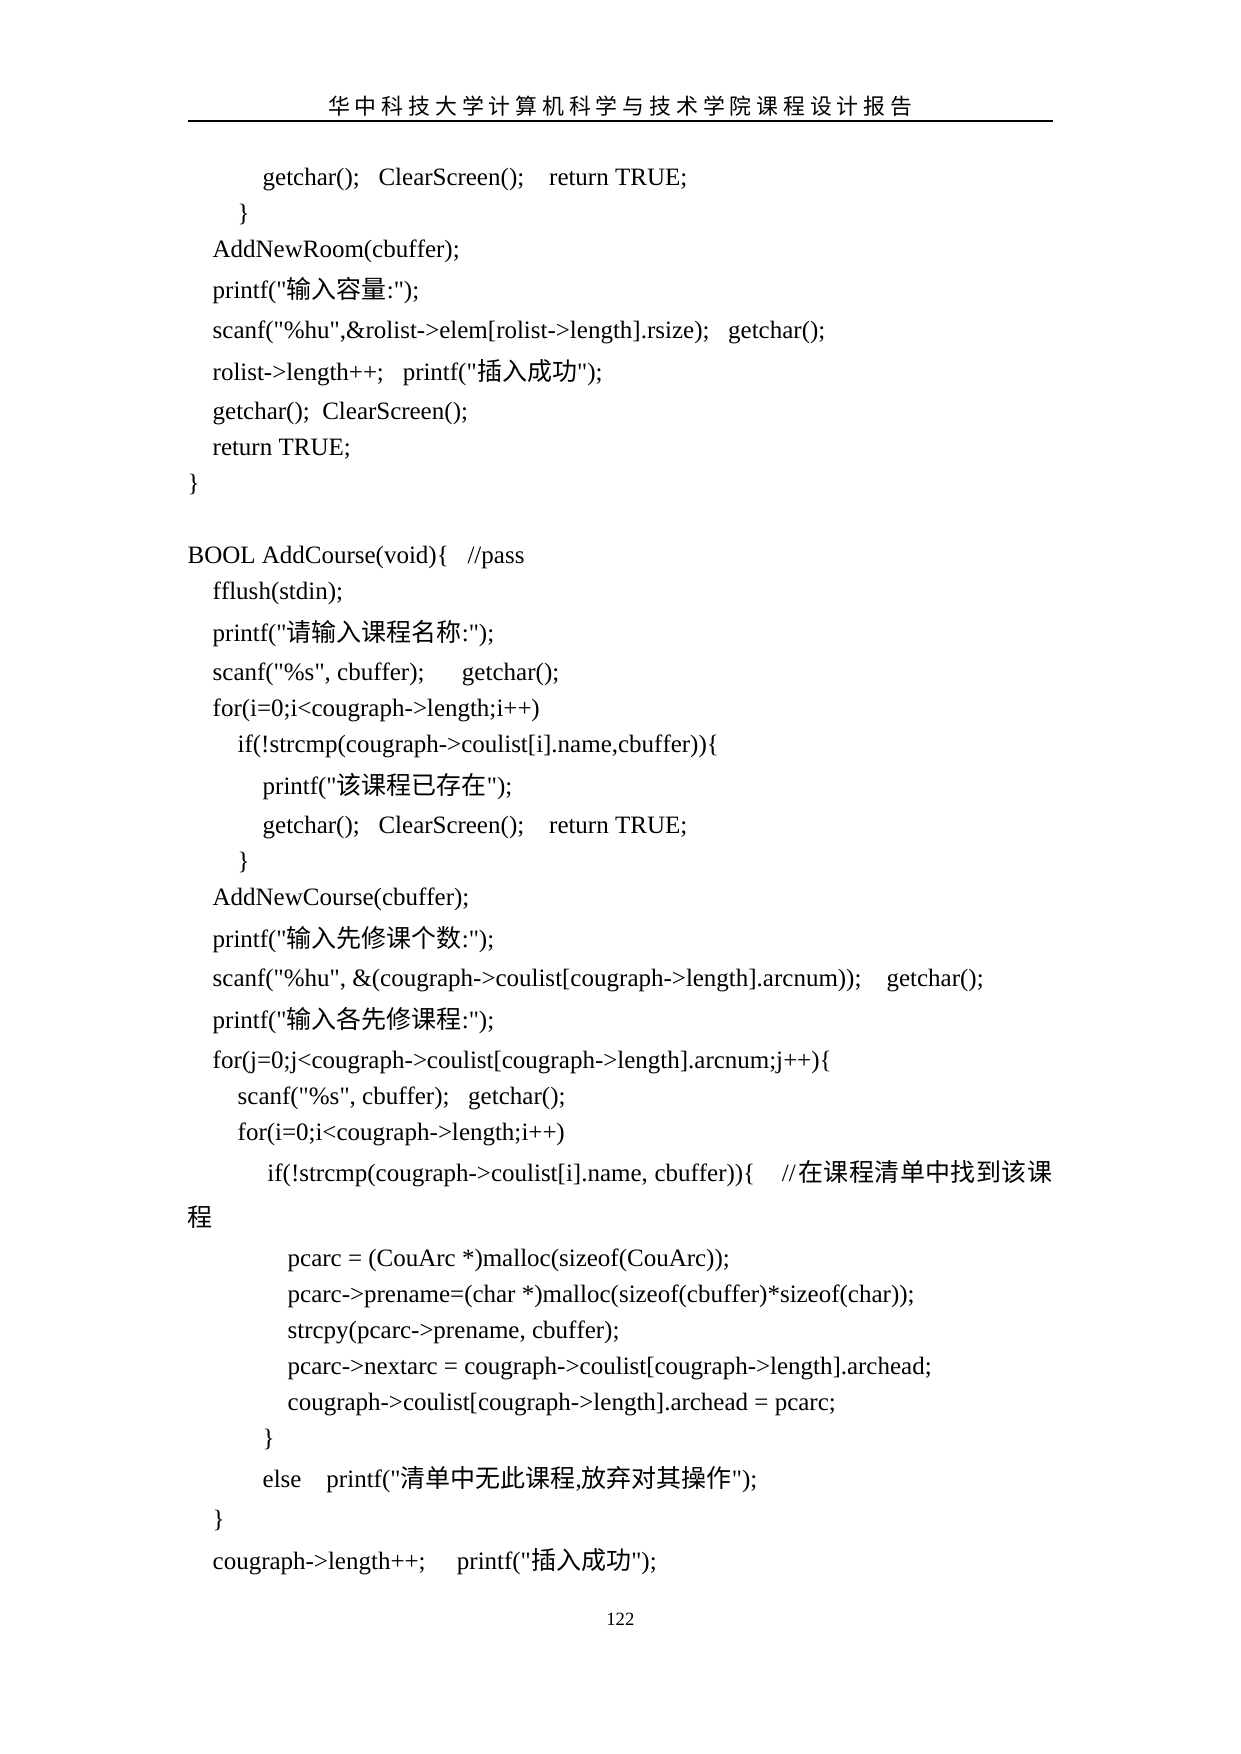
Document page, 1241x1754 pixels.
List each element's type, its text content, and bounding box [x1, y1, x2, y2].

text getchar(); ClearScreen(); return TRUE; [187, 810, 1053, 839]
text printf("请输入课程名称:"); [187, 612, 1053, 648]
text pcarc = (CouArc *)malloc(sizeof(CouArc)); [187, 1243, 1053, 1272]
text getchar(); ClearScreen(); return TRUE; [187, 162, 1053, 191]
text scanf("%s", cbuffer); getchar(); [187, 1081, 1053, 1109]
text else printf("清单中无此课程,放弃对其操作"); [187, 1459, 1053, 1495]
text printf("输入先修课个数:"); [187, 918, 1053, 954]
text cougraph->length++; printf("插入成功"); [187, 1540, 1053, 1576]
text } [187, 846, 1053, 875]
text pcarc->prename=(char *)malloc(sizeof(cbuffer)*sizeof(char)); [187, 1279, 1053, 1308]
text fflush(stdin); [187, 576, 1053, 605]
text } [187, 198, 1053, 227]
text } [187, 468, 1053, 497]
text for(j=0;j<cougraph->coulist[cougraph->length].arcnum;j++){ [187, 1045, 1053, 1073]
text AddNewCourse(cbuffer); [187, 882, 1053, 911]
text if(!strcmp(cougraph->coulist[i].name, cbuffer)){ //在课程清单中找到该课程 [187, 1153, 1053, 1234]
text } [187, 1504, 1053, 1533]
text scanf("%hu", &(cougraph->coulist[cougraph->length].arcnum)); getchar(); [187, 963, 1053, 992]
text pcarc->nextarc = cougraph->coulist[cougraph->length].archead; [187, 1351, 1053, 1380]
text getchar(); ClearScreen(); [187, 396, 1053, 425]
text for(i=0;i<cougraph->length;i++) [187, 693, 1053, 722]
text } [187, 1423, 1053, 1452]
text BOOL AddCourse(void){ //pass [187, 540, 1053, 569]
text printf("该课程已存在"); [187, 765, 1053, 801]
text strcpy(pcarc->prename, cbuffer); [187, 1315, 1053, 1344]
text AddNewRoom(cbuffer); [187, 234, 1053, 263]
text return TRUE; [187, 432, 1053, 461]
text scanf("%hu",&rolist->elem[rolist->length].rsize); getchar(); [187, 315, 1053, 344]
text if(!strcmp(cougraph->coulist[i].name,cbuffer)){ [187, 729, 1053, 758]
text cougraph->coulist[cougraph->length].archead = pcarc; [187, 1387, 1053, 1416]
text printf("输入各先修课程:"); [187, 999, 1053, 1036]
text scanf("%s", cbuffer); getchar(); [187, 657, 1053, 686]
text rolist->length++; printf("插入成功"); [187, 351, 1053, 387]
text for(i=0;i<cougraph->length;i++) [187, 1117, 1053, 1145]
text printf("输入容量:"); [187, 270, 1053, 306]
